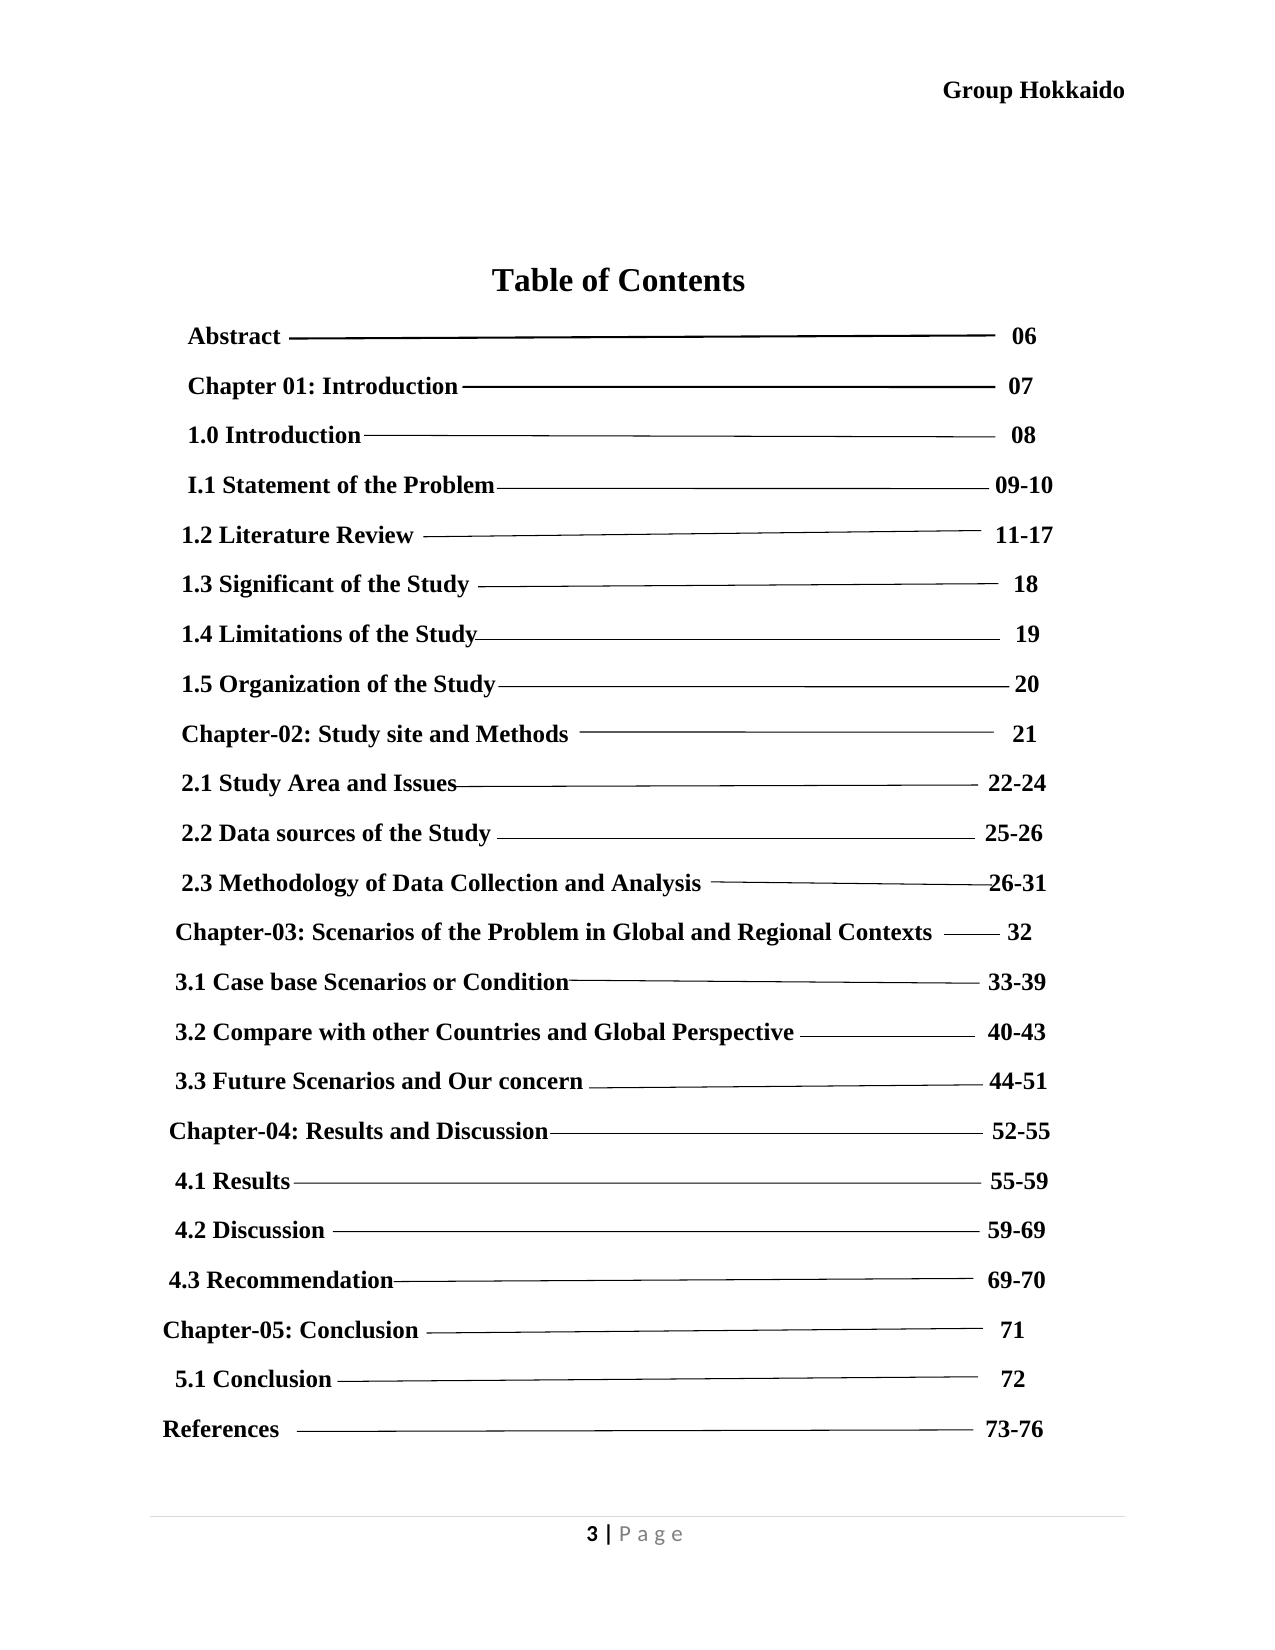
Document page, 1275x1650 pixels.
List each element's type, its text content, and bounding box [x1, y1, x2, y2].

text Chapter-04: Results and Discussion 52-55 [150, 1116, 1125, 1145]
text 4.2 Discussion 59-69 [150, 1216, 1125, 1244]
text Abstract 06 [150, 321, 1125, 350]
text 3.2 Compare with other Countries and Global Perspective 40-43 [150, 1017, 1125, 1046]
text 1.0 Introduction 08 [150, 421, 1125, 449]
text 4.3 Recommendation 69-70 [150, 1265, 1125, 1294]
text 2.3 Methodology of Data Collection and Analysis 26-31 [150, 868, 1125, 896]
text References 73-76 [150, 1414, 1125, 1443]
text 3.1 Case base Scenarios or Condition 33-39 [150, 967, 1125, 996]
text I.1 Statement of the Problem 09-10 [150, 470, 1125, 499]
text 1.4 Limitations of the Study 19 [150, 619, 1125, 648]
text 1.3 Significant of the Study 18 [150, 569, 1125, 598]
text 2.1 Study Area and Issues 22-24 [150, 768, 1125, 797]
text Chapter-05: Conclusion 71 [150, 1315, 1125, 1344]
text Table of Contents [150, 260, 1125, 299]
text Chapter-02: Study site and Methods 21 [150, 719, 1125, 747]
text Chapter 01: Introduction 07 [150, 371, 1125, 399]
text Chapter-03: Scenarios of the Problem in Global and Regional Contexts 32 [150, 917, 1125, 946]
text 3.3 Future Scenarios and Our concern 44-51 [150, 1066, 1125, 1095]
text 1.2 Literature Review 11-17 [150, 520, 1125, 549]
text 4.1 Results 55-59 [150, 1166, 1125, 1194]
text 5.1 Conclusion 72 [150, 1364, 1125, 1393]
text 2.2 Data sources of the Study 25-26 [150, 818, 1125, 847]
text 1.5 Organization of the Study 20 [150, 669, 1125, 698]
